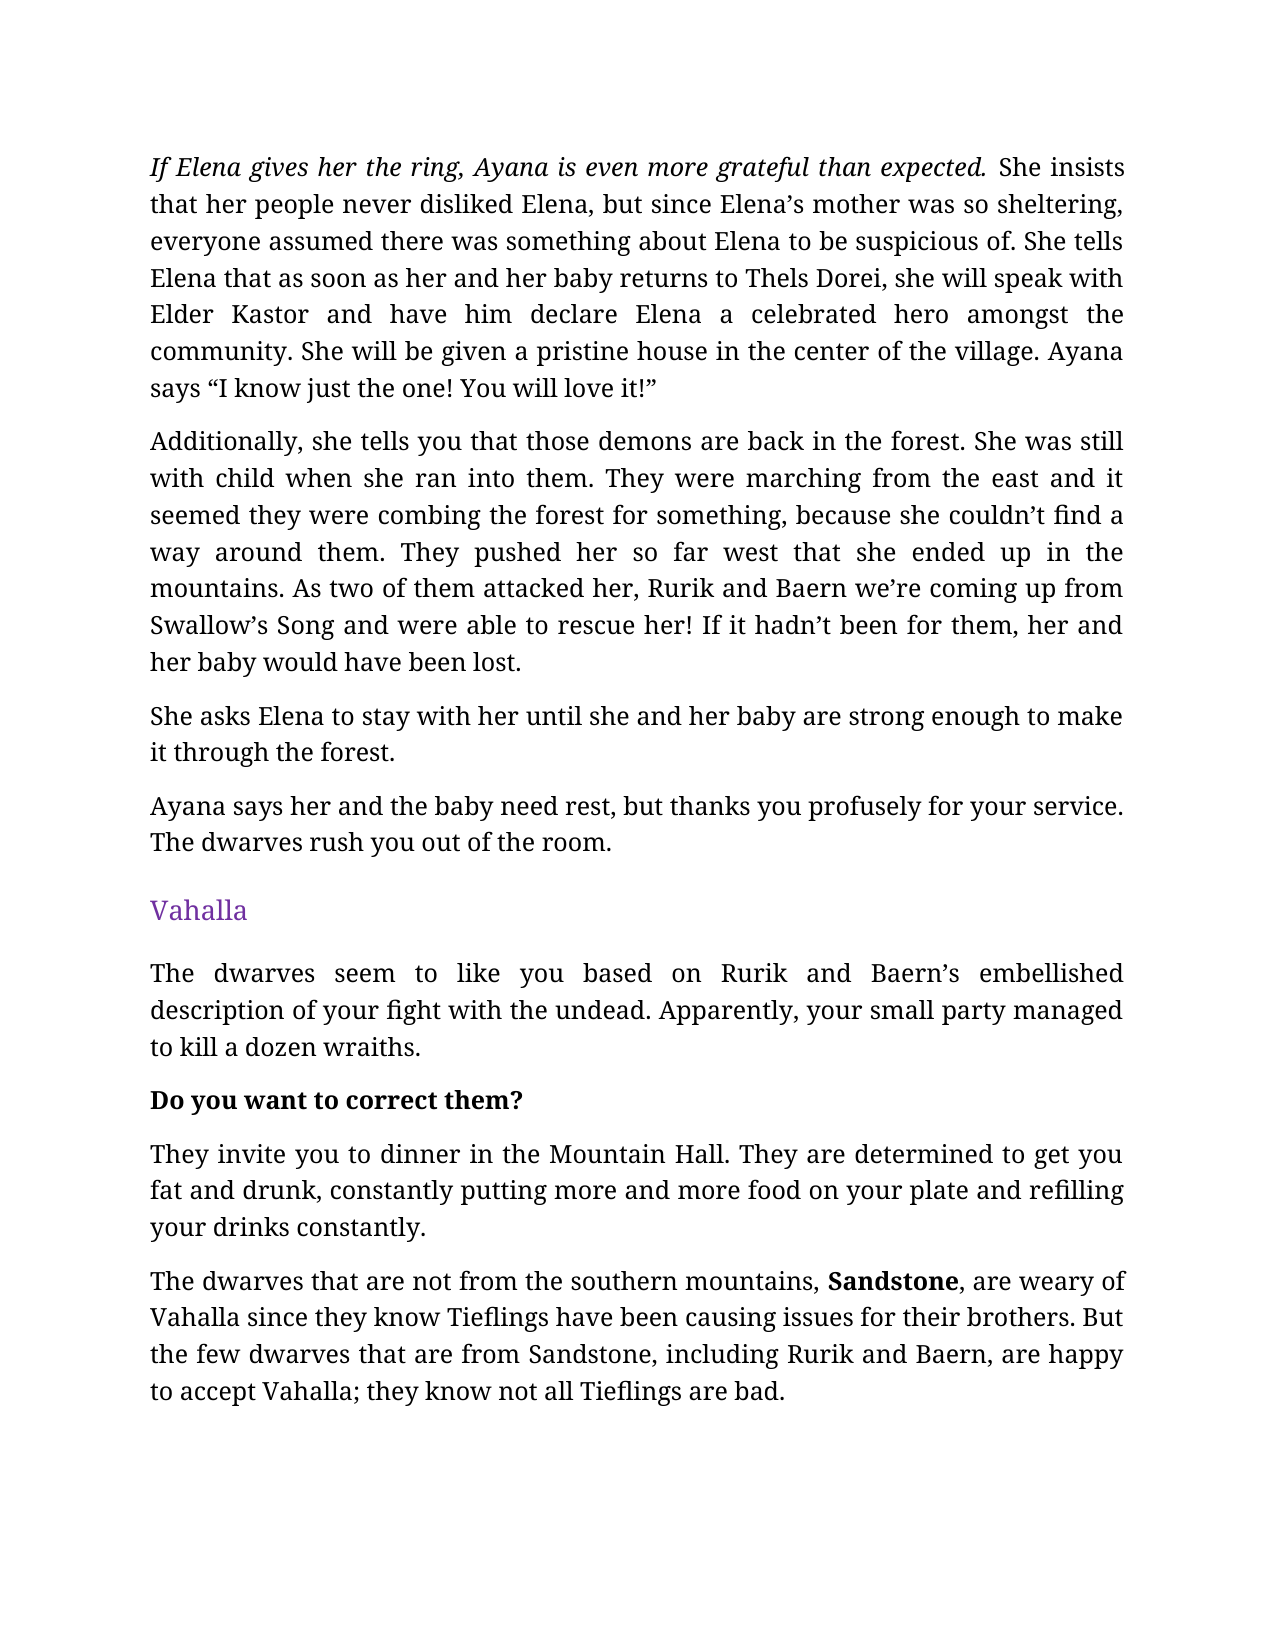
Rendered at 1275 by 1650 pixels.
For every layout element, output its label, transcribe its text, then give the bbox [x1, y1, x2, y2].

text She asks Elena to stay with her until she and her baby are strong enough to make it through the forest. [150, 698, 1125, 769]
text Ayana says her and the baby need rest, but thanks you profusely for your service. The dwarves rush you out of the room. [150, 788, 1125, 859]
text They invite you to dinner in the Mountain Hall. They are determined to get you fat and drunk, constantly putting more and more food on your plate and refilling your drinks constantly. [150, 1136, 1125, 1244]
subtitle Vahalla [150, 891, 1125, 928]
text The dwarves seem to like you based on Rurik and Baern’s embellished description of your fight with the undead. Apparently, your small party managed to kill a dozen wraiths. [150, 956, 1125, 1063]
text The dwarves that are not from the southern mountains, Sandstone, are weary of Vahalla since they know Tieflings have been causing issues for their brothers. But the few dwarves that are from Sandstone, including Rurik and Baern, are happy to accept Vahalla; they know not all Tieflings are bad. [150, 1263, 1125, 1408]
text If Elena gives her the ring, Ayana is even more grateful than expected. She insists that her people never disliked Elena, but since Elena’s mother was so sheltering, everyone assumed there was something about Elena to be suspicious of. She tells Elena that as soon as her and her baby returns to Thels Dorei, she will speak with Elder Kastor and have him declare Elena a celebrated hero amongst the community. She will be given a pristine house in the center of the village. Ayana says “I know just the one! You will love it!” [150, 150, 1125, 405]
text Do you want to correct them? [150, 1083, 1125, 1117]
text Additionally, she tells you that those demons are back in the forest. She was still with child when she ran into them. They were marching from the east and it seemed they were combing the forest for something, because she couldn’t find a way around them. They pushed her so far west that she ended up in the mountains. As two of them attacked her, Rurik and Baern we’re coming up from Swallow’s Song and were able to rescue her! If it hadn’t been for them, her and her baby would have been lost. [150, 424, 1125, 679]
